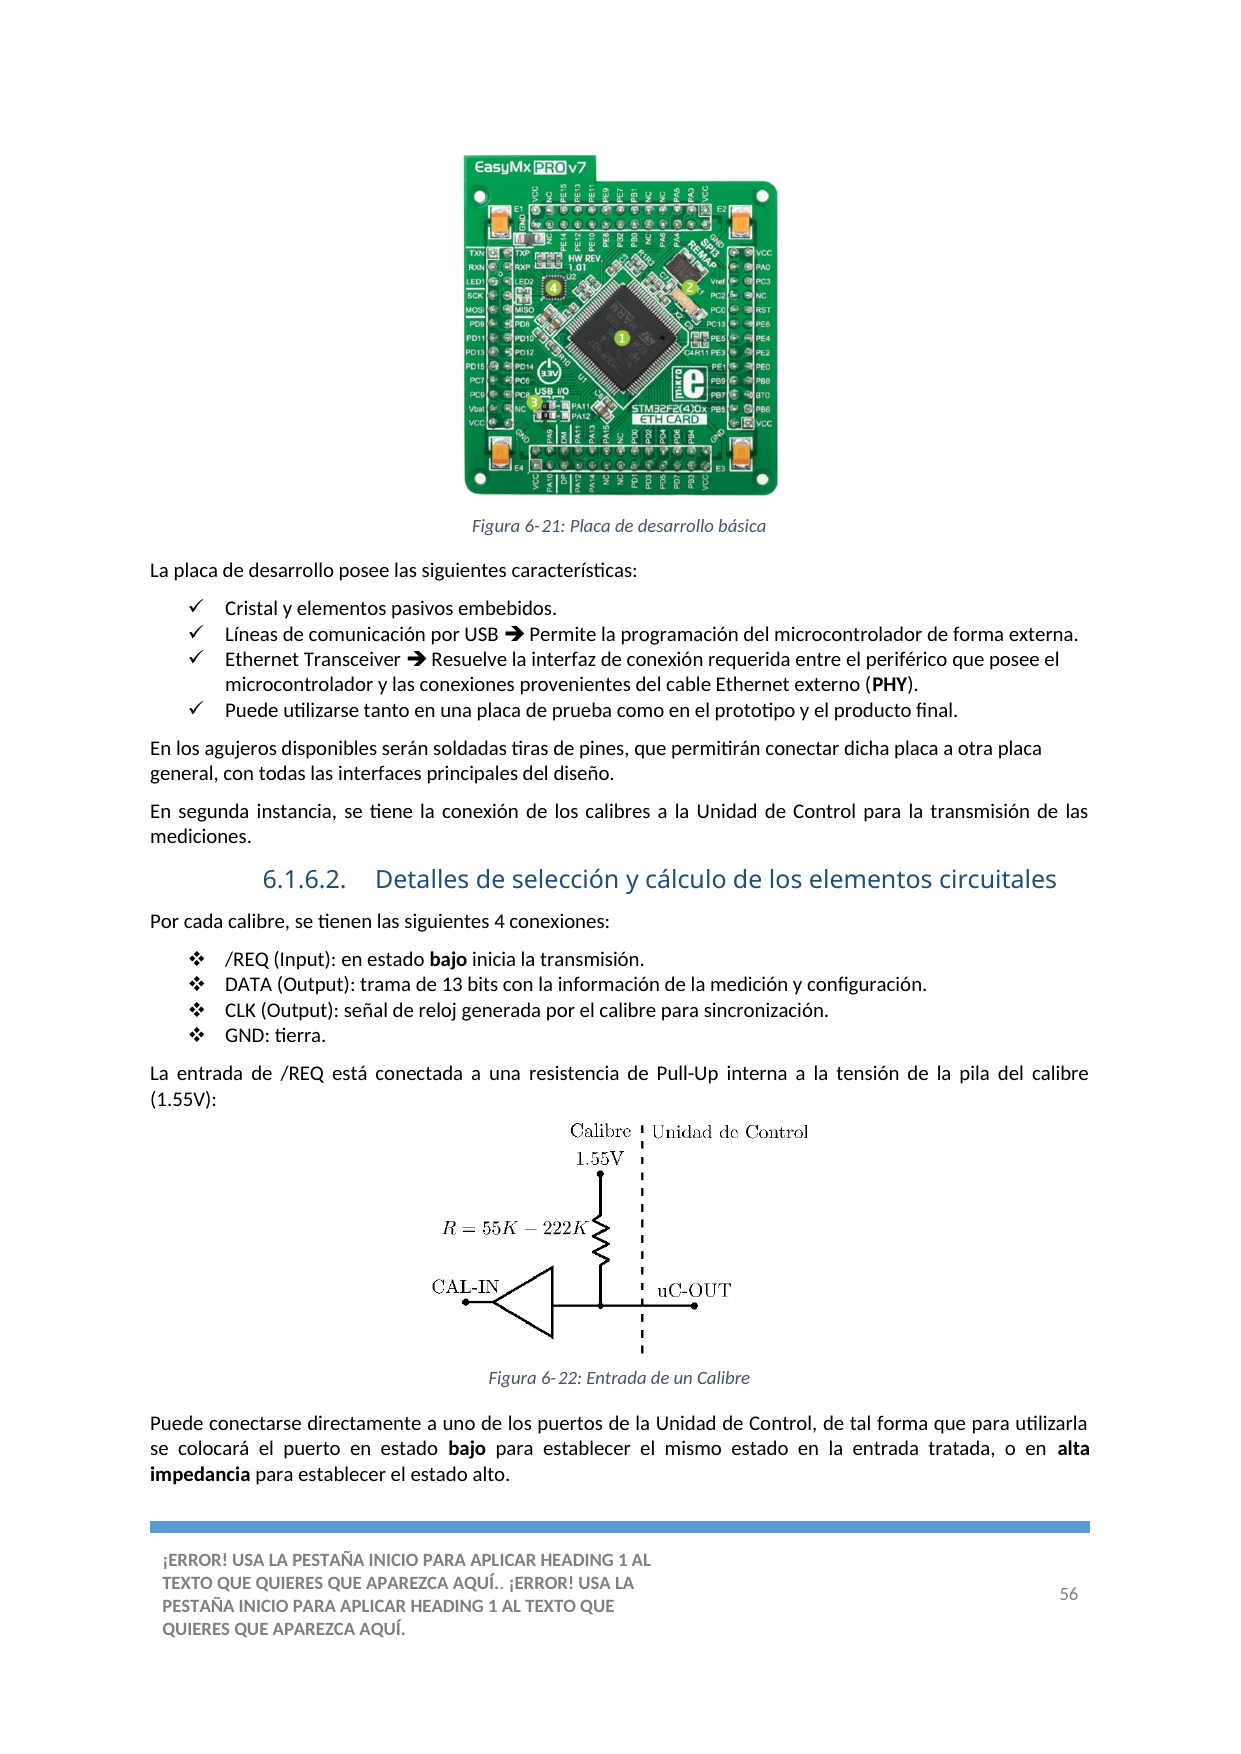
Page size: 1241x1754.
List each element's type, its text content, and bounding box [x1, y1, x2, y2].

text En segunda instancia, se tiene la conexión de los calibres a la Unidad de Control para la transmisión de las mediciones. [150, 798, 1090, 849]
list Ethernet Transceiver Resuelve la interfaz de conexión requerida entre el periférico que posee el microcontrolador y las conexiones provenientes del cable Ethernet externo (PHY). [187, 646, 1090, 697]
text Por cada calibre, se tienen las siguientes 4 conexiones: [150, 908, 1090, 934]
list Cristal y elementos pasivos embebidos. [187, 595, 1090, 621]
list /REQ (Input): en estado bajo inicia la transmisión. [187, 946, 1090, 972]
text La entrada de /REQ está conectada a una resistencia de Pull-Up interna a la tensión de la pila del calibre (1.55V): [150, 1060, 1090, 1111]
list GND: tierra. [187, 1022, 1090, 1048]
text La placa de desarrollo posee las siguientes características: [150, 557, 1090, 583]
list CLK (Output): señal de reloj generada por el calibre para sincronización. [187, 997, 1090, 1022]
picture [432, 1123, 808, 1354]
list Líneas de comunicación por USB Permite la programación del microcontrolador de forma externa. [187, 621, 1090, 646]
subtitle Detalles de selección y cálculo de los elementos circuitales [262, 862, 1090, 896]
text Puede conectarse directamente a uno de los puertos de la Unidad de Control, de tal forma que para utilizarla se colocará el puerto en estado bajo para establecer el mismo estado en la entrada tratada, o en alta impedancia para establecer el estado alto. [150, 1410, 1090, 1486]
text En los agujeros disponibles serán soldadas tiras de pines, que permitirán conectar dicha placa a otra placa general, con todas las interfaces principales del diseño. [150, 735, 1090, 786]
list DATA (Output): trama de 13 bits con la información de la medición y configuración. [187, 972, 1090, 997]
list Puede utilizarse tanto en una placa de prueba como en el prototipo y el producto final. [187, 697, 1090, 722]
picture [456, 150, 784, 502]
